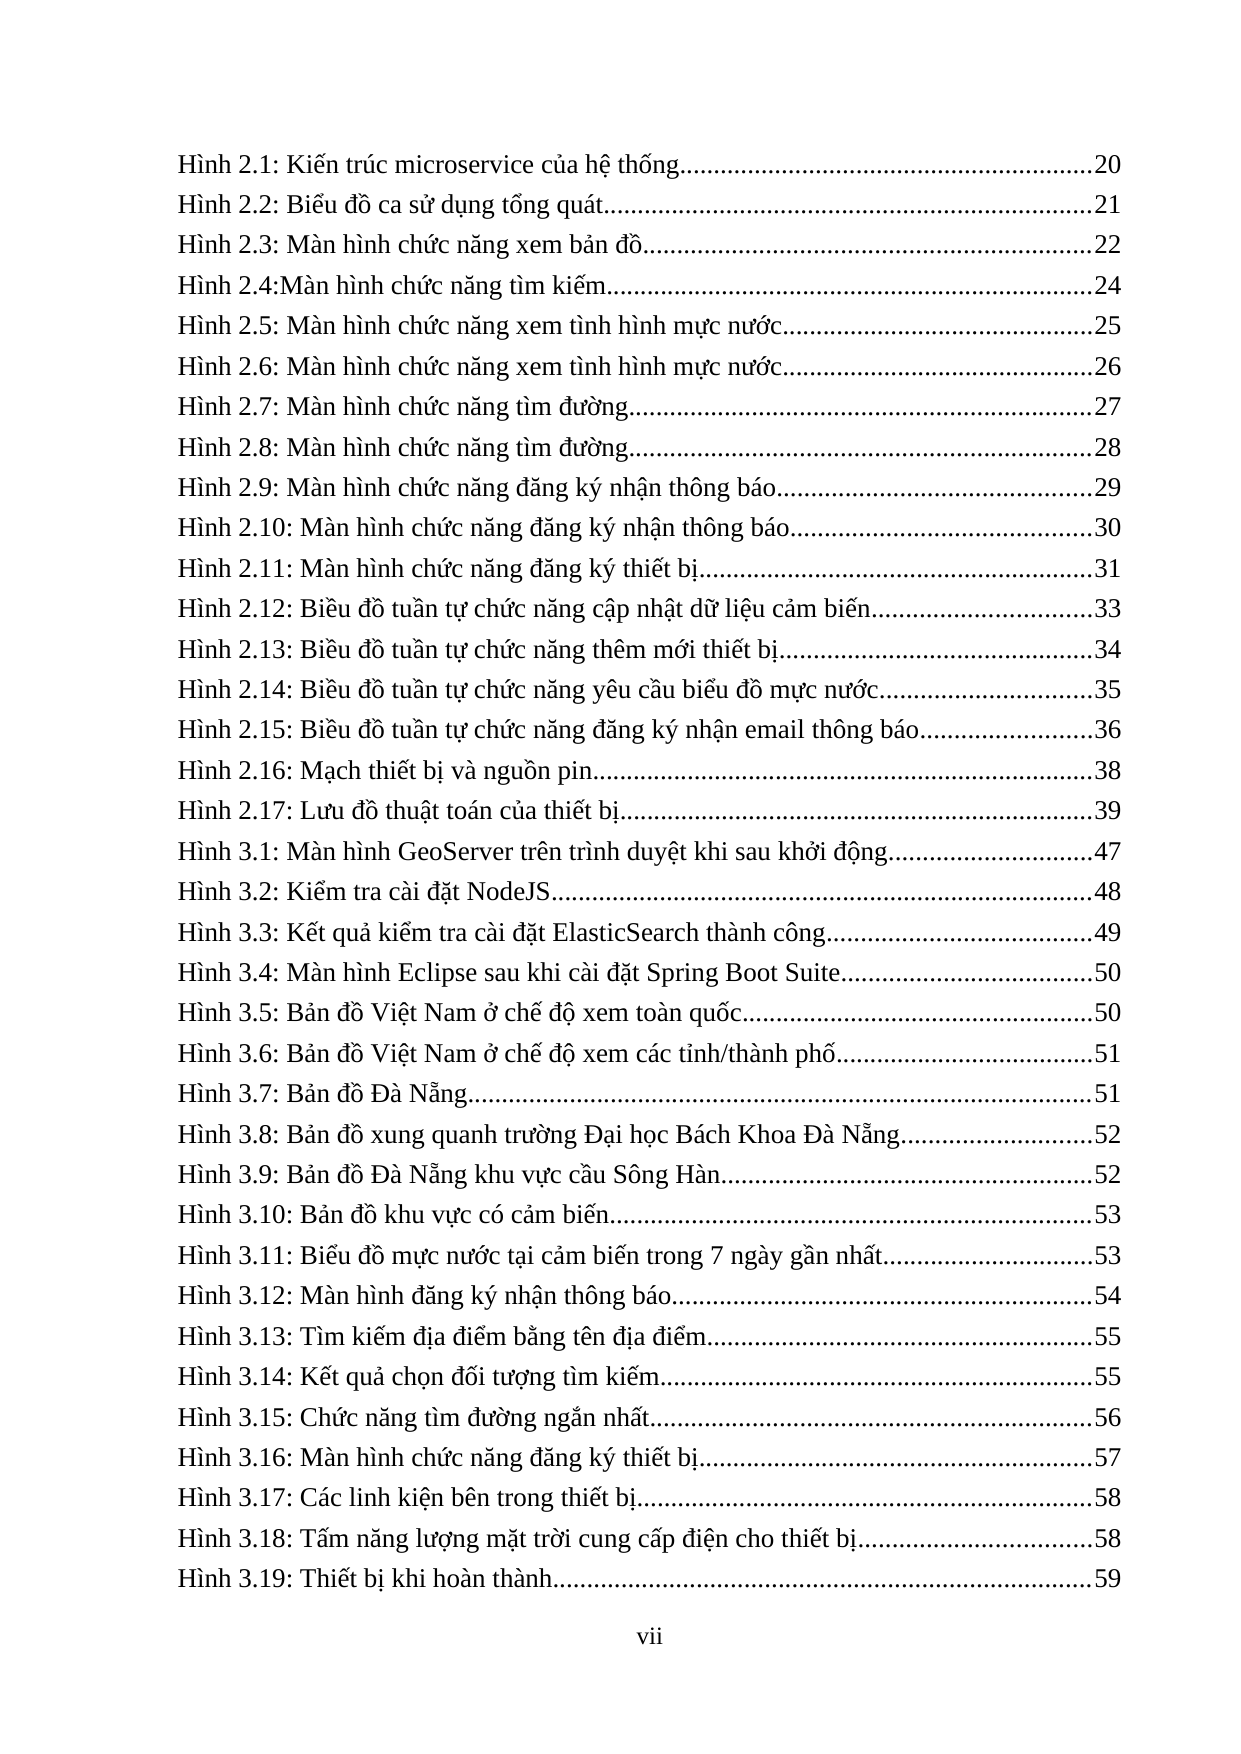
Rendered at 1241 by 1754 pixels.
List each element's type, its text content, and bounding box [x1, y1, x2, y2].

text Hình 2.1: Kiến trúc microservice của hệ thống 20 [177, 148, 1122, 179]
text Hình 3.19: Thiết bị khi hoàn thành 59 [177, 1562, 1122, 1593]
text Hình 2.17: Lưu đồ thuật toán của thiết bị 39 [177, 794, 1122, 826]
text Hình 3.6: Bản đồ Việt Nam ở chế độ xem các tỉnh/thành phố 51 [177, 1037, 1122, 1068]
text Hình 2.10: Màn hình chức năng đăng ký nhận thông báo 30 [177, 511, 1122, 543]
text Hình 3.1: Màn hình GeoServer trên trình duyệt khi sau khởi động 47 [177, 835, 1122, 866]
text Hình 2.11: Màn hình chức năng đăng ký thiết bị 31 [177, 552, 1122, 583]
text Hình 2.4:Màn hình chức năng tìm kiếm 24 [177, 269, 1122, 300]
text Hình 3.3: Kết quả kiểm tra cài đặt ElasticSearch thành công 49 [177, 916, 1122, 947]
text Hình 3.5: Bản đồ Việt Nam ở chế độ xem toàn quốc 50 [177, 996, 1122, 1028]
text Hình 2.14: Biều đồ tuần tự chức năng yêu cầu biểu đồ mực nước 35 [177, 673, 1122, 704]
text Hình 2.13: Biều đồ tuần tự chức năng thêm mới thiết bị 34 [177, 633, 1122, 664]
text Hình 3.18: Tấm năng lượng mặt trời cung cấp điện cho thiết bị 58 [177, 1522, 1122, 1553]
text Hình 3.16: Màn hình chức năng đăng ký thiết bị 57 [177, 1441, 1122, 1472]
text Hình 2.8: Màn hình chức năng tìm đường 28 [177, 431, 1122, 462]
text Hình 2.16: Mạch thiết bị và nguồn pin 38 [177, 754, 1122, 785]
text Hình 2.7: Màn hình chức năng tìm đường 27 [177, 390, 1122, 421]
text Hình 2.5: Màn hình chức năng xem tình hình mực nước 25 [177, 309, 1122, 341]
text Hình 3.2: Kiểm tra cài đặt NodeJS 48 [177, 875, 1122, 906]
text Hình 2.9: Màn hình chức năng đăng ký nhận thông báo 29 [177, 471, 1122, 502]
text Hình 2.3: Màn hình chức năng xem bản đồ 22 [177, 228, 1122, 260]
text Hình 3.9: Bản đồ Đà Nẵng khu vực cầu Sông Hàn 52 [177, 1158, 1122, 1189]
text Hình 2.15: Biều đồ tuần tự chức năng đăng ký nhận email thông báo 36 [177, 713, 1122, 745]
text Hình 2.12: Biều đồ tuần tự chức năng cập nhật dữ liệu cảm biến 33 [177, 592, 1122, 623]
text Hình 3.10: Bản đồ khu vực có cảm biến 53 [177, 1198, 1122, 1230]
text Hình 3.8: Bản đồ xung quanh trường Đại học Bách Khoa Đà Nẵng 52 [177, 1118, 1122, 1149]
text Hình 2.6: Màn hình chức năng xem tình hình mực nước 26 [177, 350, 1122, 381]
text Hình 3.11: Biểu đồ mực nước tại cảm biến trong 7 ngày gần nhất 53 [177, 1239, 1122, 1270]
text Hình 2.2: Biểu đồ ca sử dụng tổng quát 21 [177, 188, 1122, 219]
text Hình 3.17: Các linh kiện bên trong thiết bị 58 [177, 1481, 1122, 1513]
text Hình 3.13: Tìm kiếm địa điểm bằng tên địa điểm 55 [177, 1320, 1122, 1351]
text Hình 3.12: Màn hình đăng ký nhận thông báo 54 [177, 1279, 1122, 1311]
text Hình 3.7: Bản đồ Đà Nẵng 51 [177, 1077, 1122, 1108]
text Hình 3.15: Chức năng tìm đường ngắn nhất 56 [177, 1401, 1122, 1432]
text Hình 3.14: Kết quả chọn đối tượng tìm kiếm 55 [177, 1360, 1122, 1391]
text Hình 3.4: Màn hình Eclipse sau khi cài đặt Spring Boot Suite 50 [177, 956, 1122, 987]
